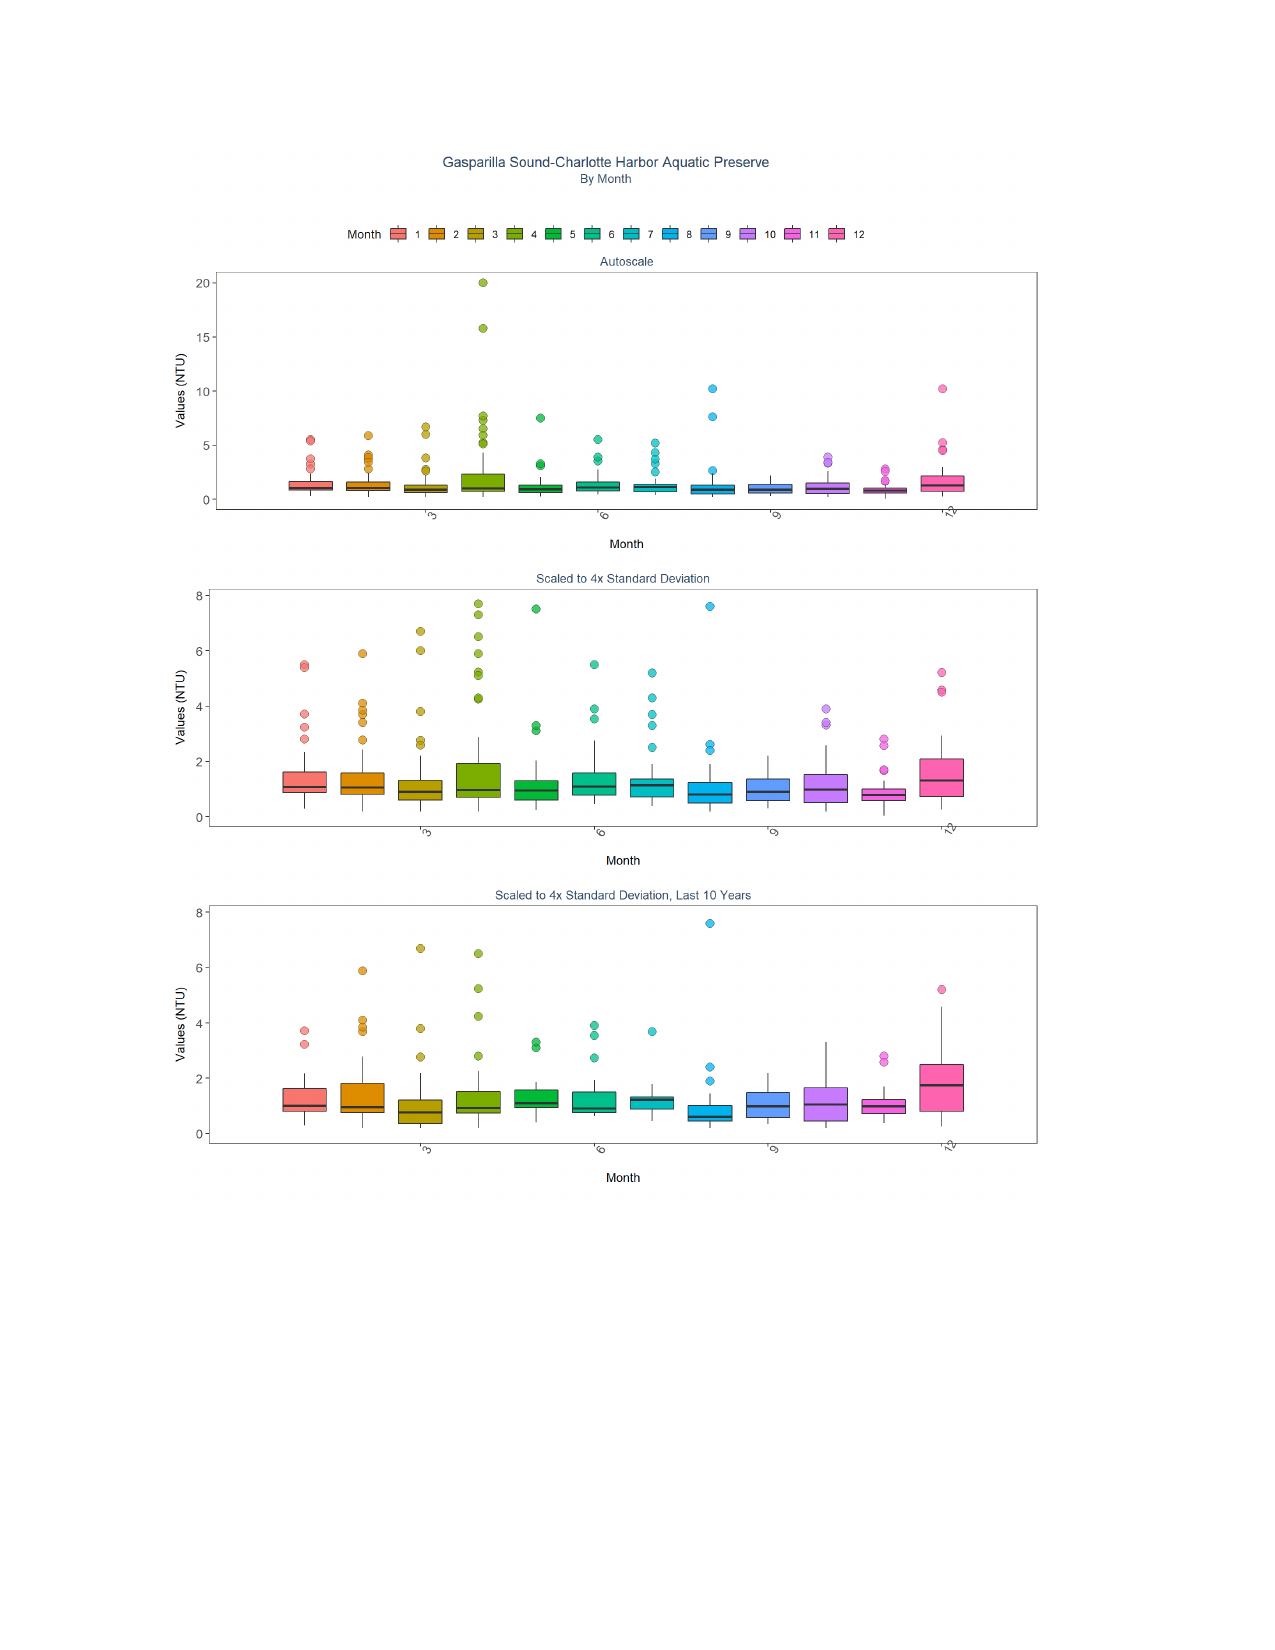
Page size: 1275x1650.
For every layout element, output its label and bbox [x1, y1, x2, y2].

picture [168, 150, 1044, 1200]
